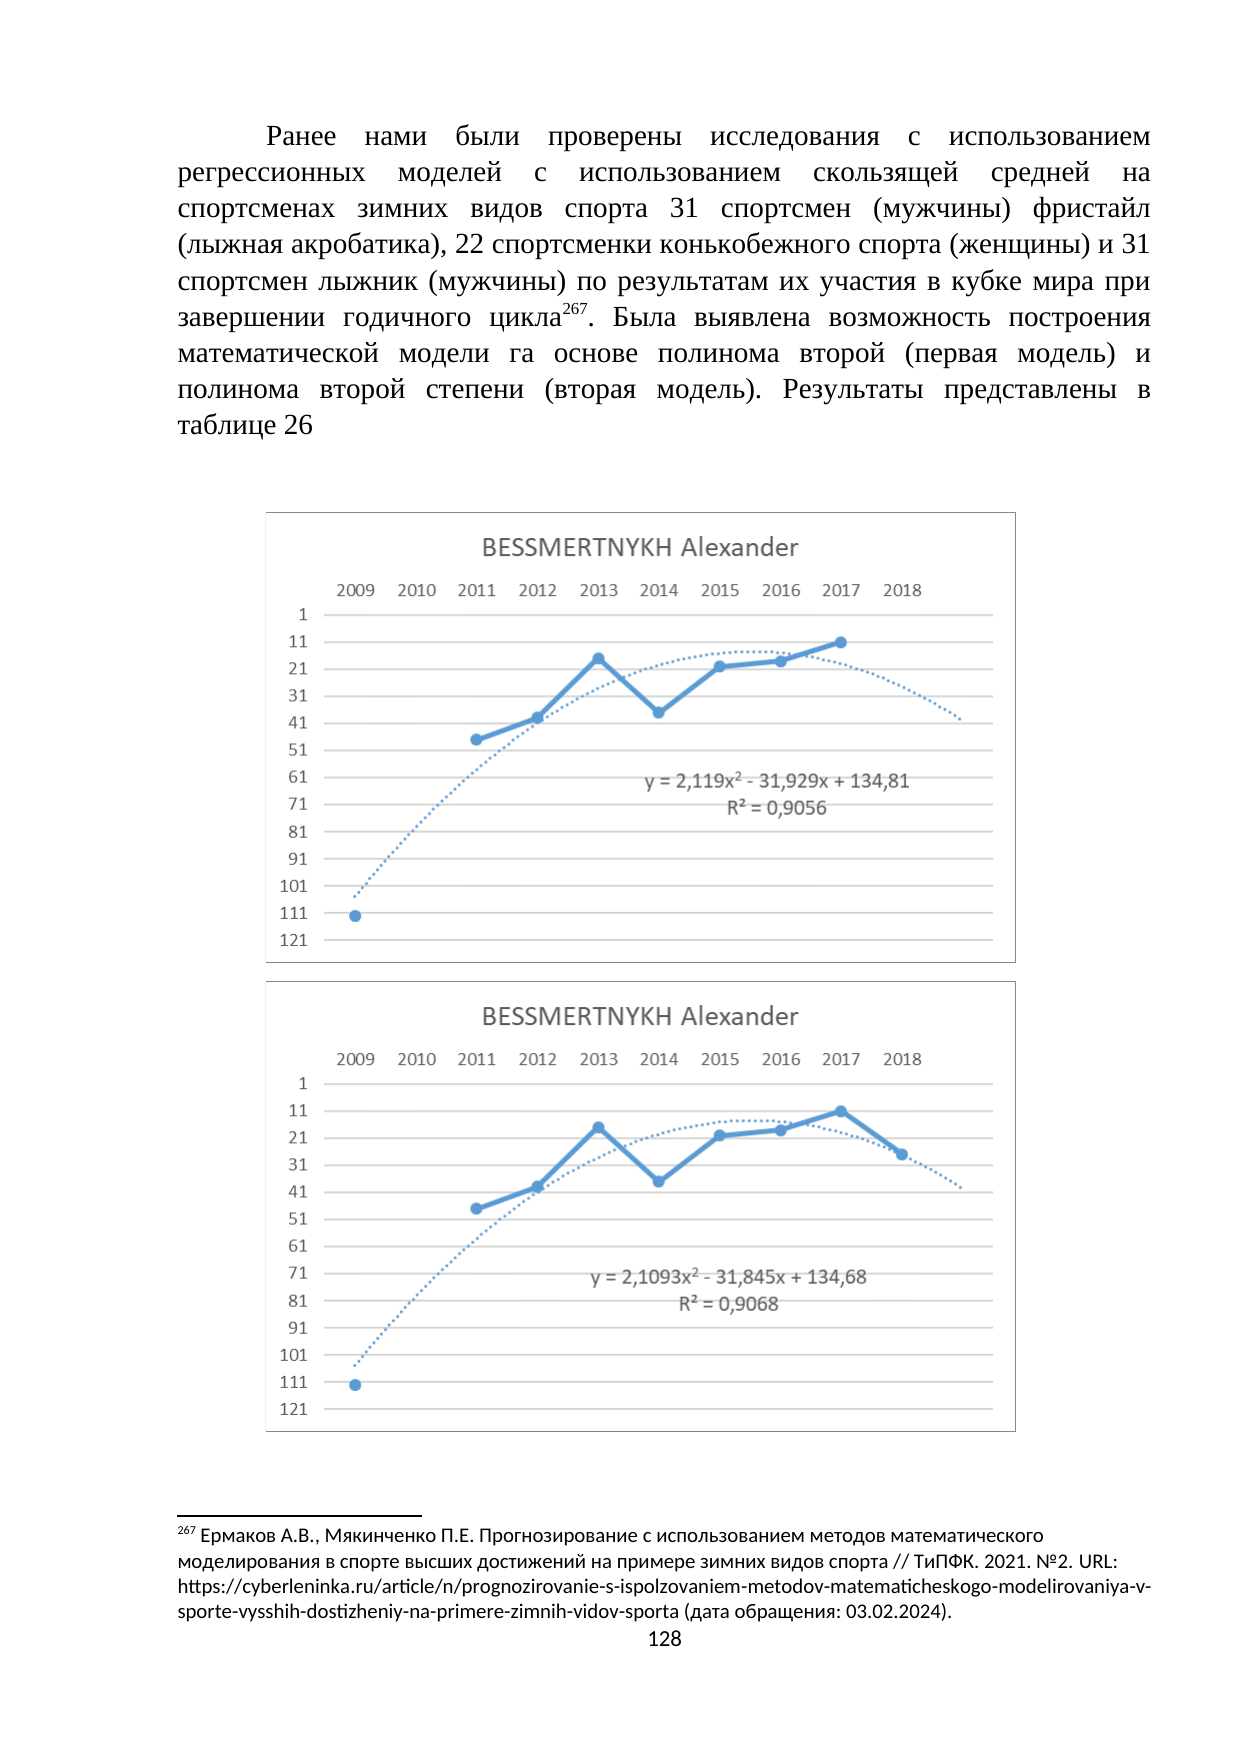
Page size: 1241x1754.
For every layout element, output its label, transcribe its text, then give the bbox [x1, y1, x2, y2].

text Ранее нами были проверены исследования с использованием регрессионных моделей с использованием скользящей средней на спортсменах зимних видов спорта 31 спортсмен (мужчины) фристайл (лыжная акробатика), 22 спортсменки конькобежного спорта (женщины) и 31 спортсмен лыжник (мужчины) по результатам их участия в кубке мира при завершении годичного цикла. Была выявлена возможность построения математической модели га основе полинома второй (первая модель) и полинома второй степени (вторая модель). Результаты представлены в таблице 26 [177, 118, 1152, 441]
picture [265, 981, 1016, 1432]
picture [265, 512, 1016, 963]
